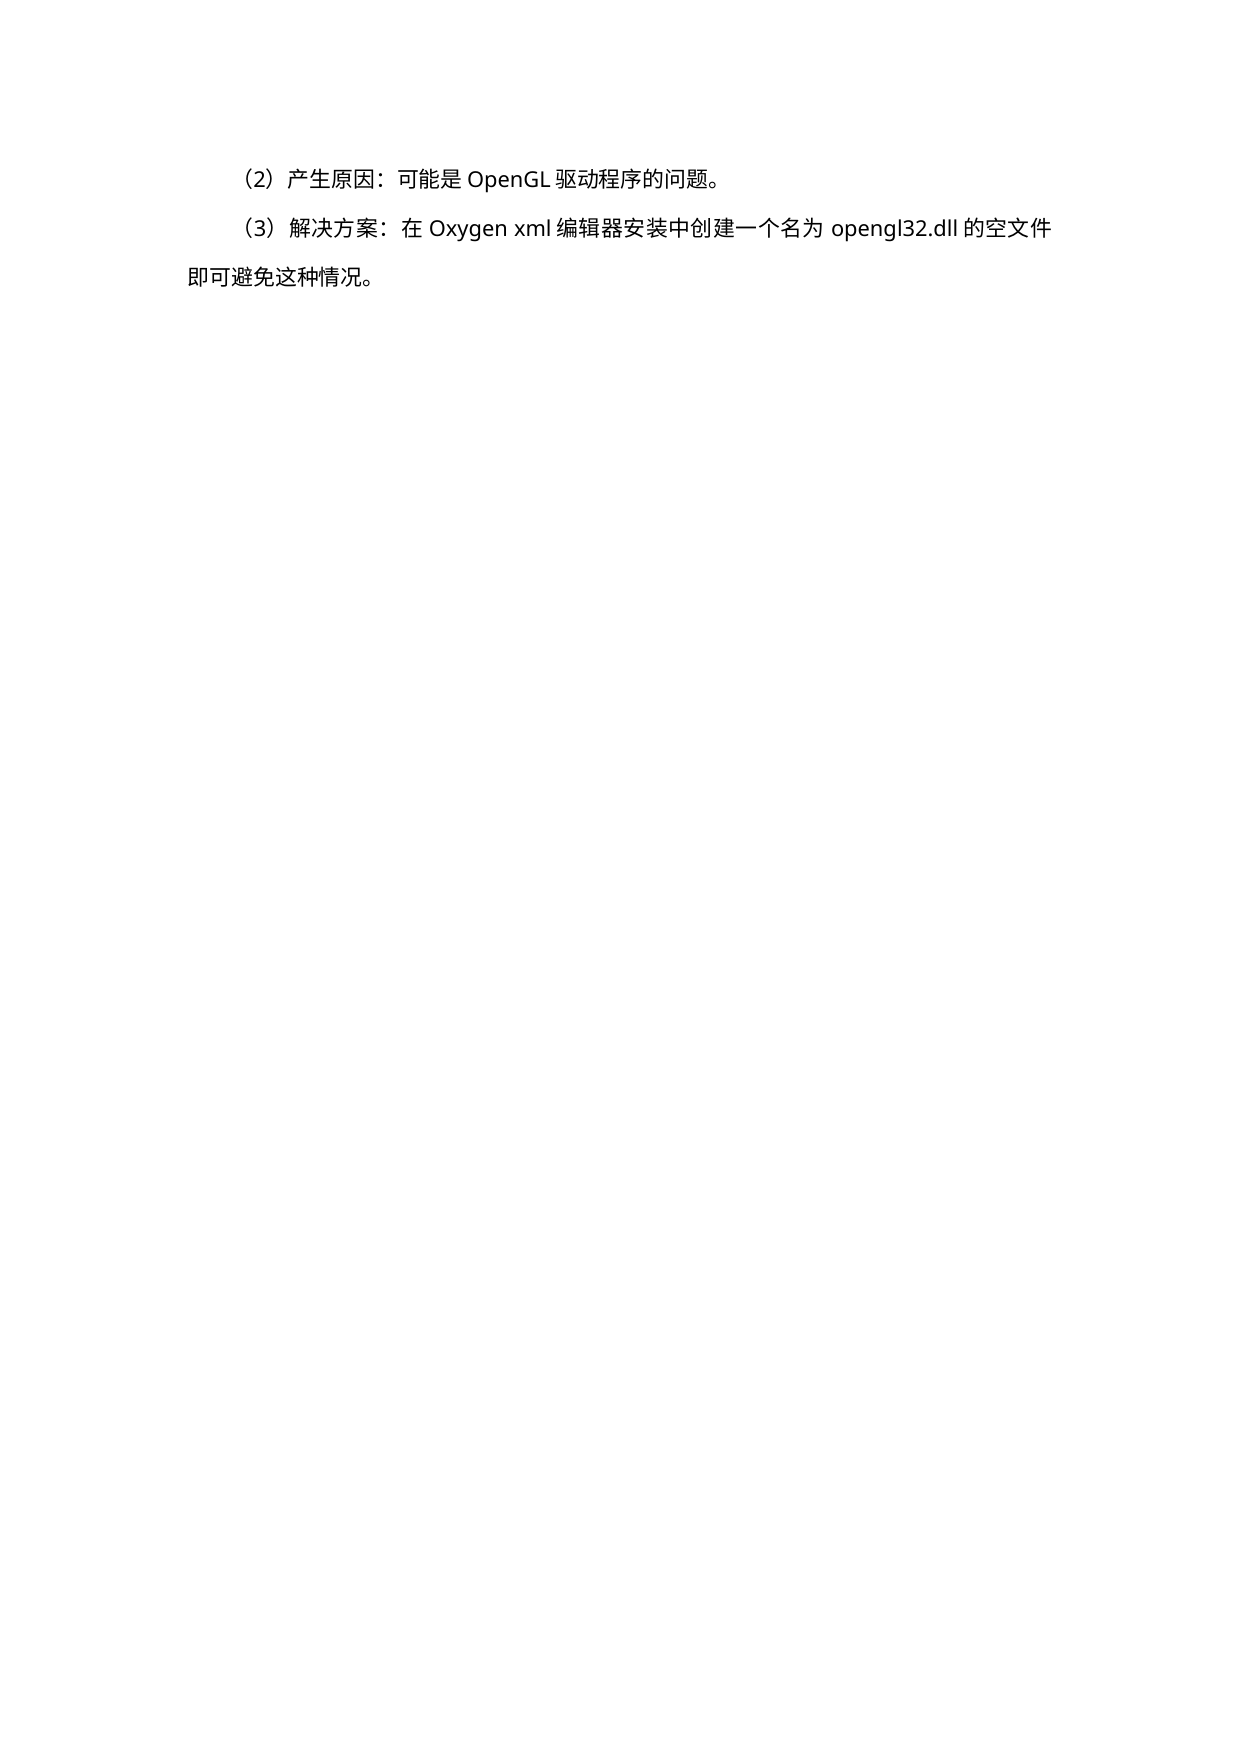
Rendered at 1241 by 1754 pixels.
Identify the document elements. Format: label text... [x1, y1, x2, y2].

text （3）解决方案：在Oxygen xml编辑器安装中创建一个名为opengl32.dll的空文件即可避免这种情况。 [187, 210, 1053, 292]
text （2）产生原因：可能是OpenGL驱动程序的问题。 [187, 162, 1053, 194]
